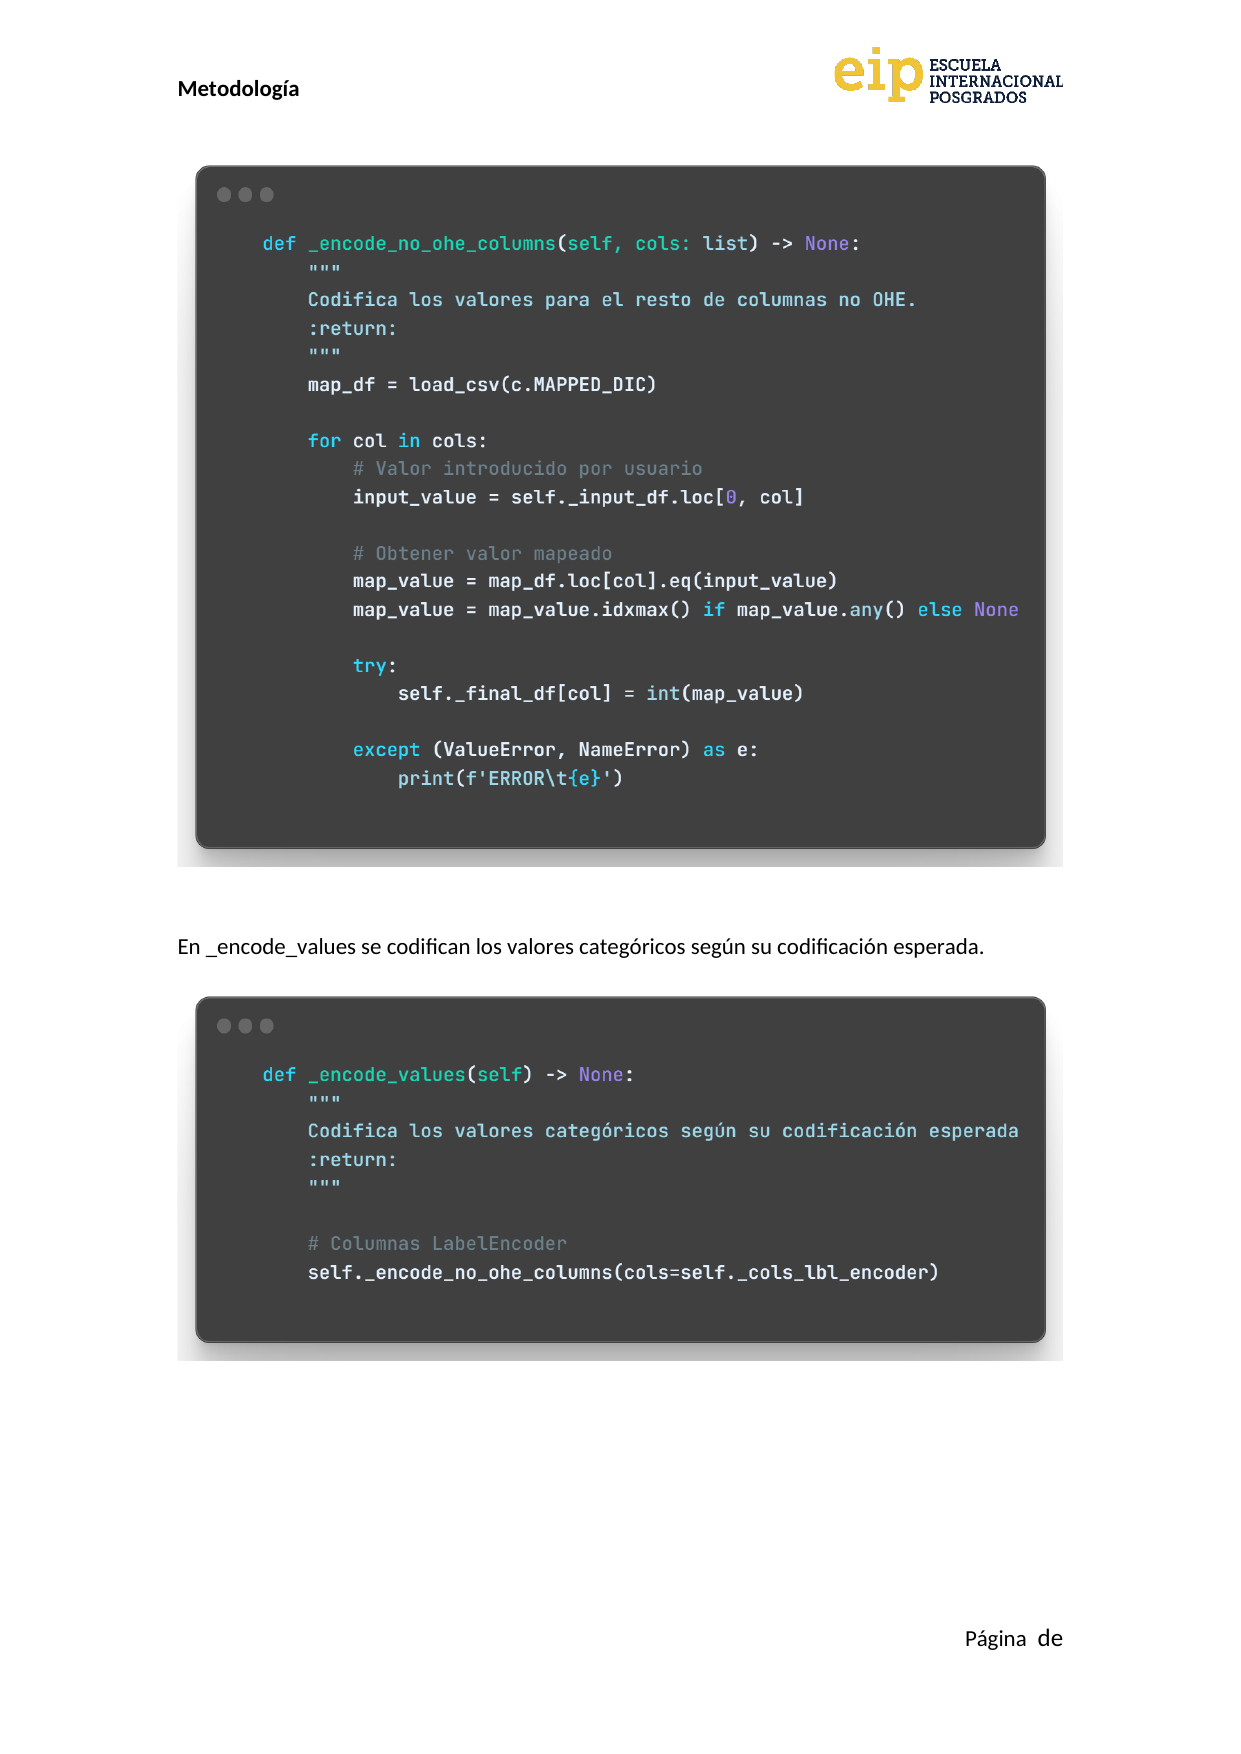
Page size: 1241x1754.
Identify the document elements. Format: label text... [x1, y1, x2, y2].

picture [834, 47, 1063, 103]
picture [177, 978, 1063, 1361]
picture [177, 147, 1063, 867]
text En _encode_values se codifican los valores categóricos según su codificación esperada. [177, 932, 1063, 960]
